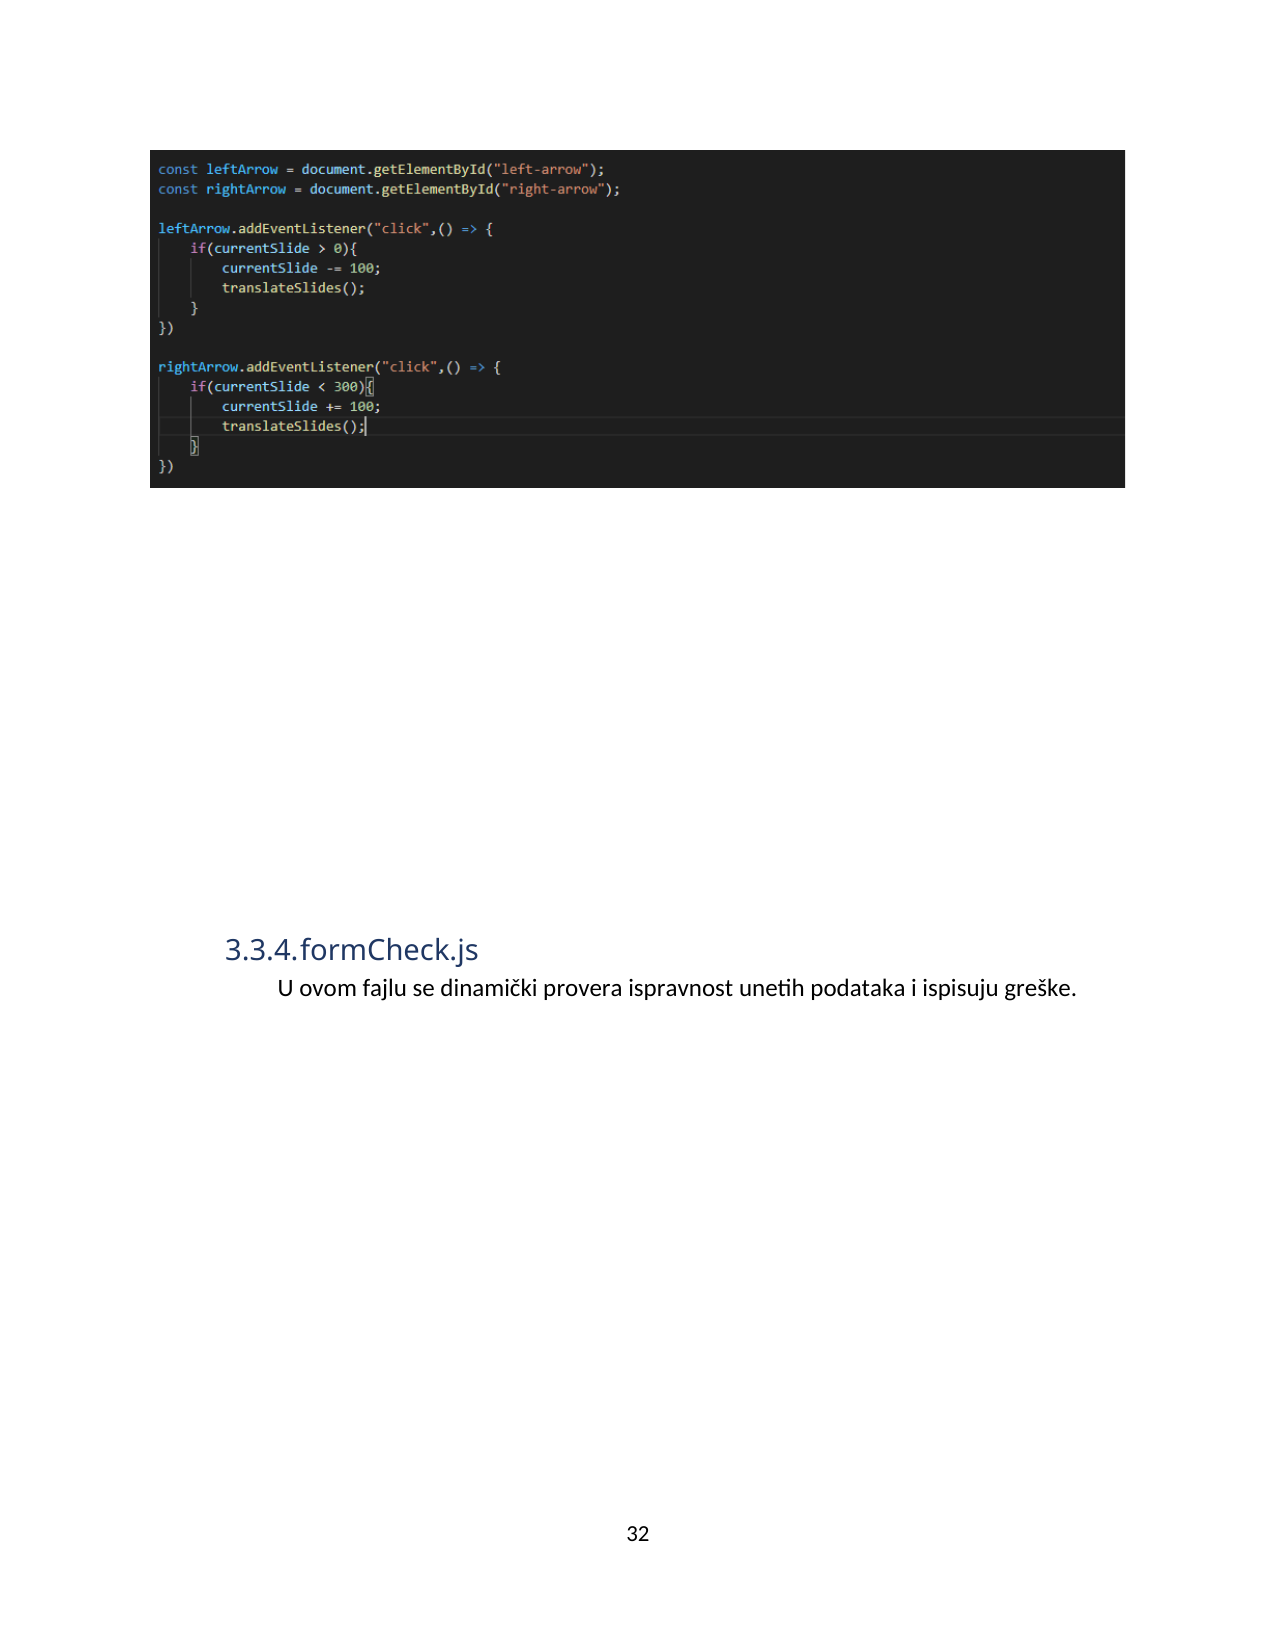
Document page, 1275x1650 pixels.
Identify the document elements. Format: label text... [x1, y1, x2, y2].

picture [150, 150, 1125, 488]
subtitle formCheck.js [225, 929, 1125, 969]
list U ovom fajlu se dinamički provera ispravnost unetih podataka i ispisuju greške. [277, 972, 1125, 1002]
